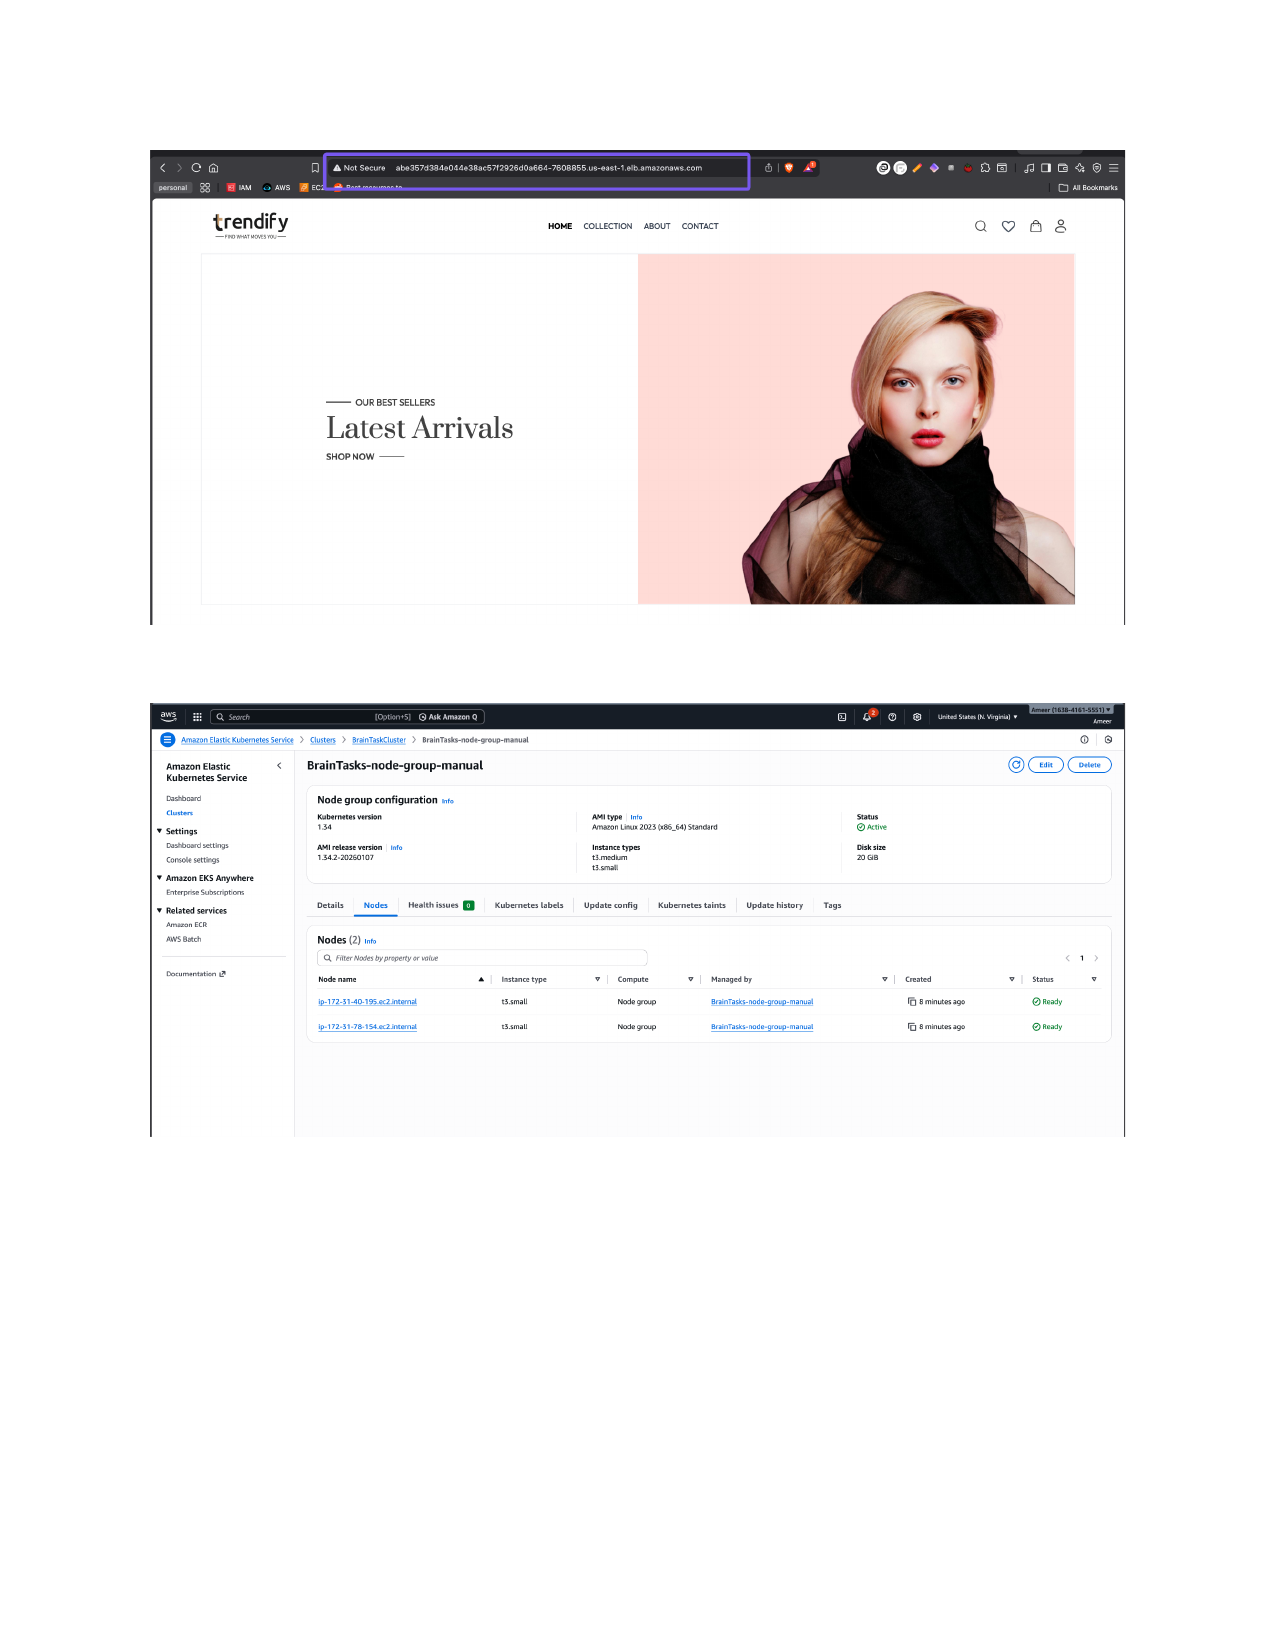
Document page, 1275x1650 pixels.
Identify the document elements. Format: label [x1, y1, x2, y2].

picture [150, 150, 1125, 625]
picture [150, 703, 1125, 1137]
